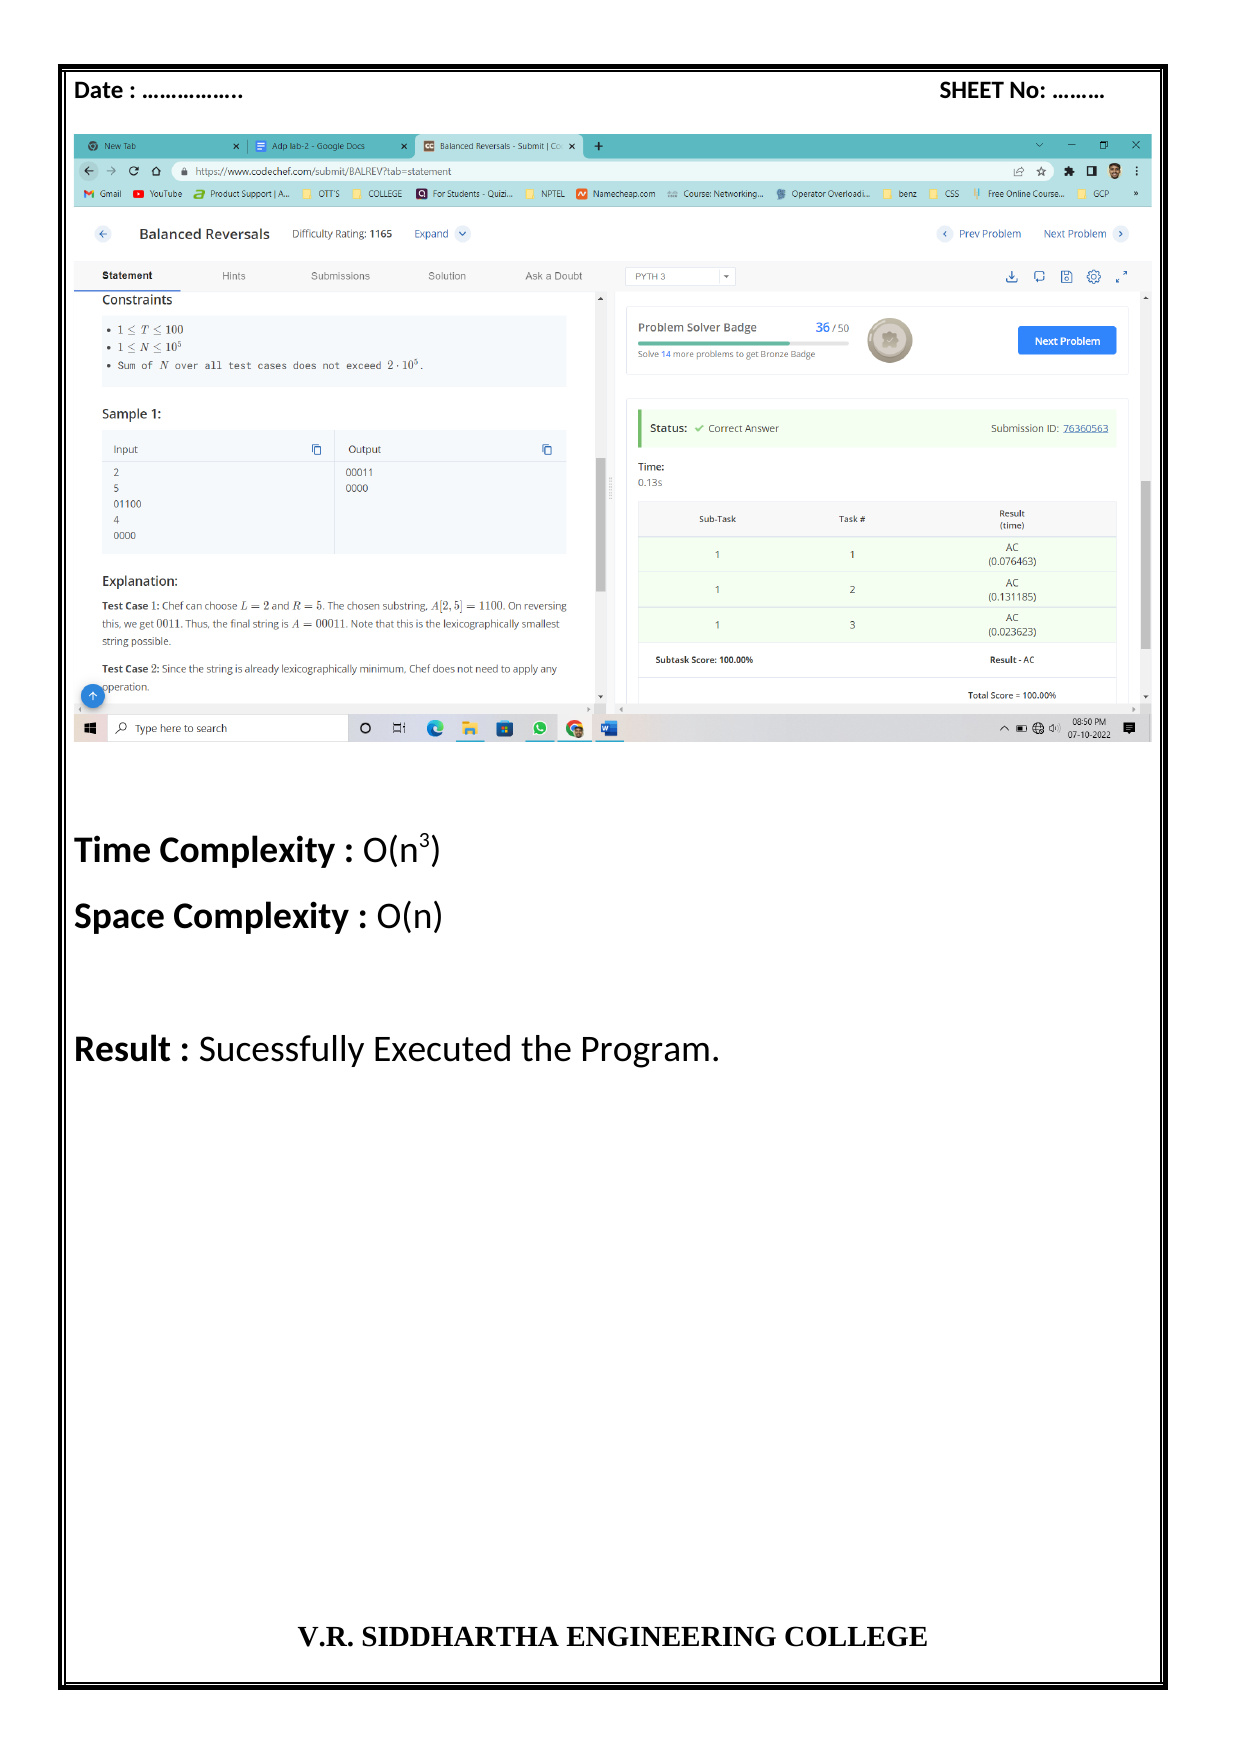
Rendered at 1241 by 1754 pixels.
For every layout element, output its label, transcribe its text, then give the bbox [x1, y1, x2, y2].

text Space Complexity : O(n) [74, 892, 1152, 938]
text Time Complexity : O(n3) [74, 826, 1152, 872]
picture [73, 134, 1152, 742]
text Result : Sucessfully Executed the Program. [74, 1024, 1152, 1070]
